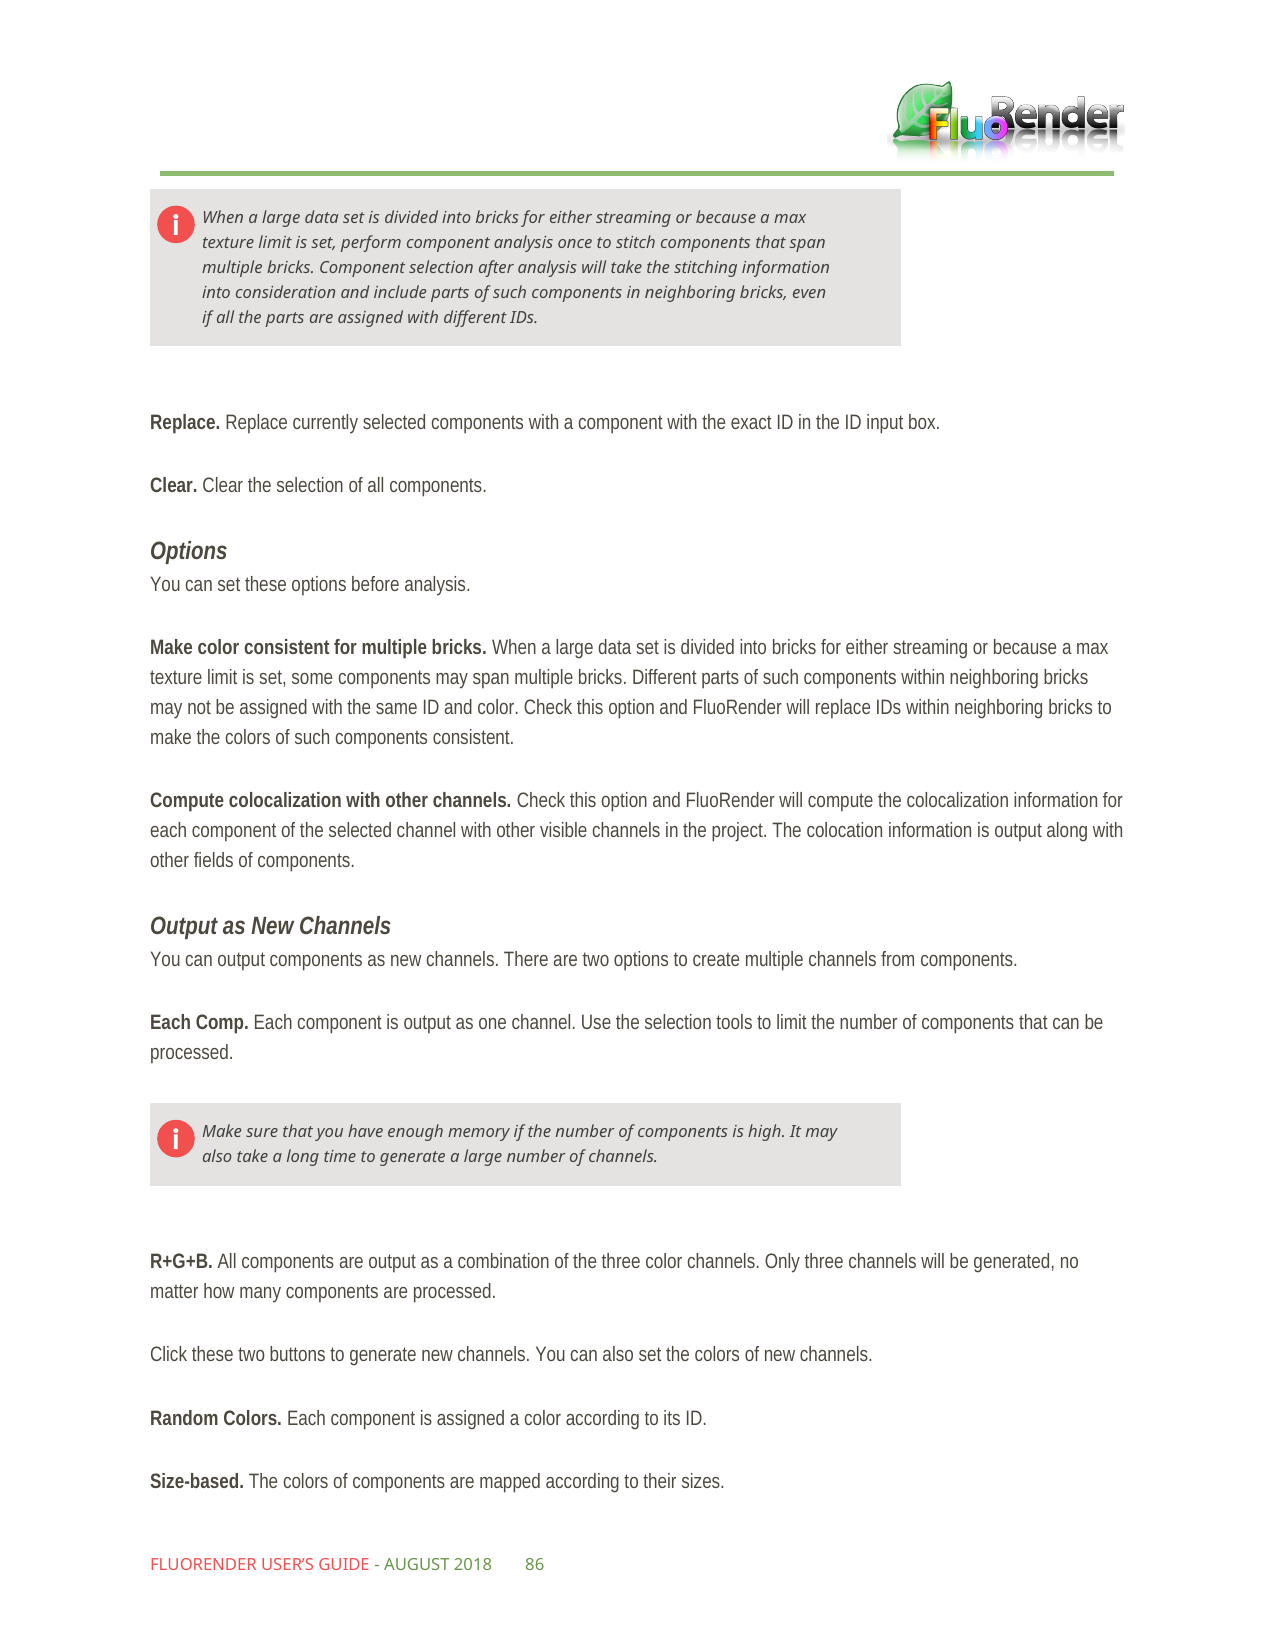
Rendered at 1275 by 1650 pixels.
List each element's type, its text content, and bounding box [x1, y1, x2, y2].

text Clear. Clear the selection of all components. [150, 473, 1125, 497]
text Random Colors. Each component is assigned a color according to its ID. [150, 1406, 1125, 1429]
picture [887, 75, 1125, 165]
text Make color consistent for multiple bricks. When a large data set is divided into bricks for either streaming or because a max texture limit is set, some components may span multiple bricks. Different parts of such components within neighboring bricks may not be assigned with the same ID and color. Check this option and FluoRender will replace IDs within neighboring bricks to make the colors of such components consistent. [150, 635, 1125, 749]
table_header [150, 189, 202, 346]
subtitle Output as New Channels [150, 911, 1125, 940]
text Compute colocalization with other channels. Check this option and FluoRender will compute the colocalization information for each component of the selected channel with other visible channels in the project. The colocation information is output along with other fields of components. [150, 788, 1125, 872]
text You can output components as new channels. There are two options to create multiple channels from components. [150, 947, 1125, 971]
table_header [150, 1103, 202, 1186]
text Click these two buttons to generate new channels. You can also set the colors of new channels. [150, 1342, 1125, 1366]
subtitle Options [150, 536, 1125, 565]
table_header Make sure that you have enough memory if the number of components is high. It may also take a long time to generate a large number of channels. [202, 1103, 901, 1186]
text Replace. Replace currently selected components with a component with the exact ID in the ID input box. [150, 410, 1125, 434]
text Size-based. The colors of components are mapped according to their sizes. [150, 1469, 1125, 1493]
text Each Comp. Each component is output as one channel. Use the selection tools to limit the number of components that can be processed. [150, 1010, 1125, 1064]
table_header When a large data set is divided into bricks for either streaming or because a max texture limit is set, perform component analysis once to stitch components that span multiple bricks. Component selection after analysis will take the stitching information into consideration and include parts of such components in neighboring bricks, even if all the parts are assigned with different IDs. [202, 189, 901, 346]
text You can set these options before analysis. [150, 572, 1125, 596]
text R+G+B. All components are output as a combination of the three color channels. Only three channels will be generated, no matter how many components are processed. [150, 1249, 1125, 1303]
